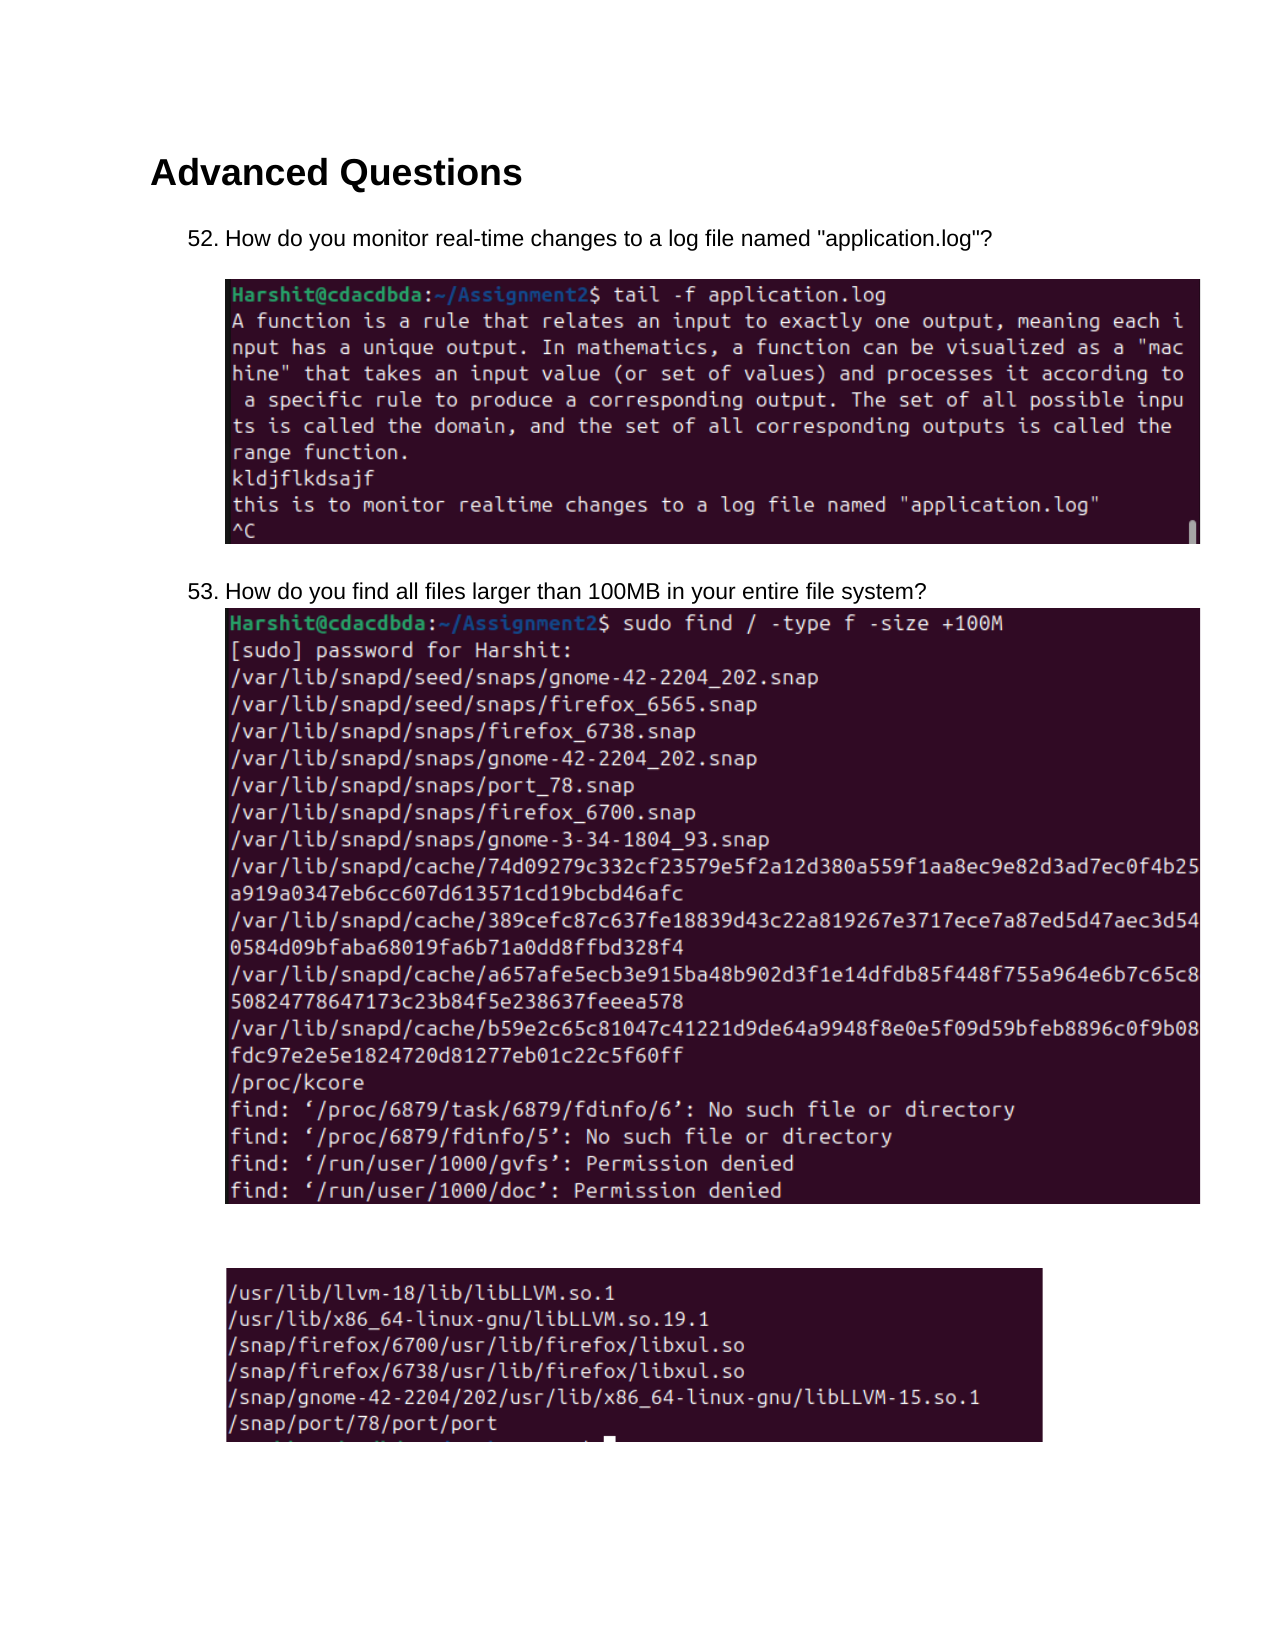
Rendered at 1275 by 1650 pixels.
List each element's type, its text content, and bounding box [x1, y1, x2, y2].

list How do you monitor real-time changes to a log file named "application.log"? [187, 224, 1125, 251]
picture [226, 1268, 1043, 1442]
text Advanced Questions [150, 150, 1125, 193]
picture [225, 608, 1200, 1204]
picture [225, 279, 1200, 544]
